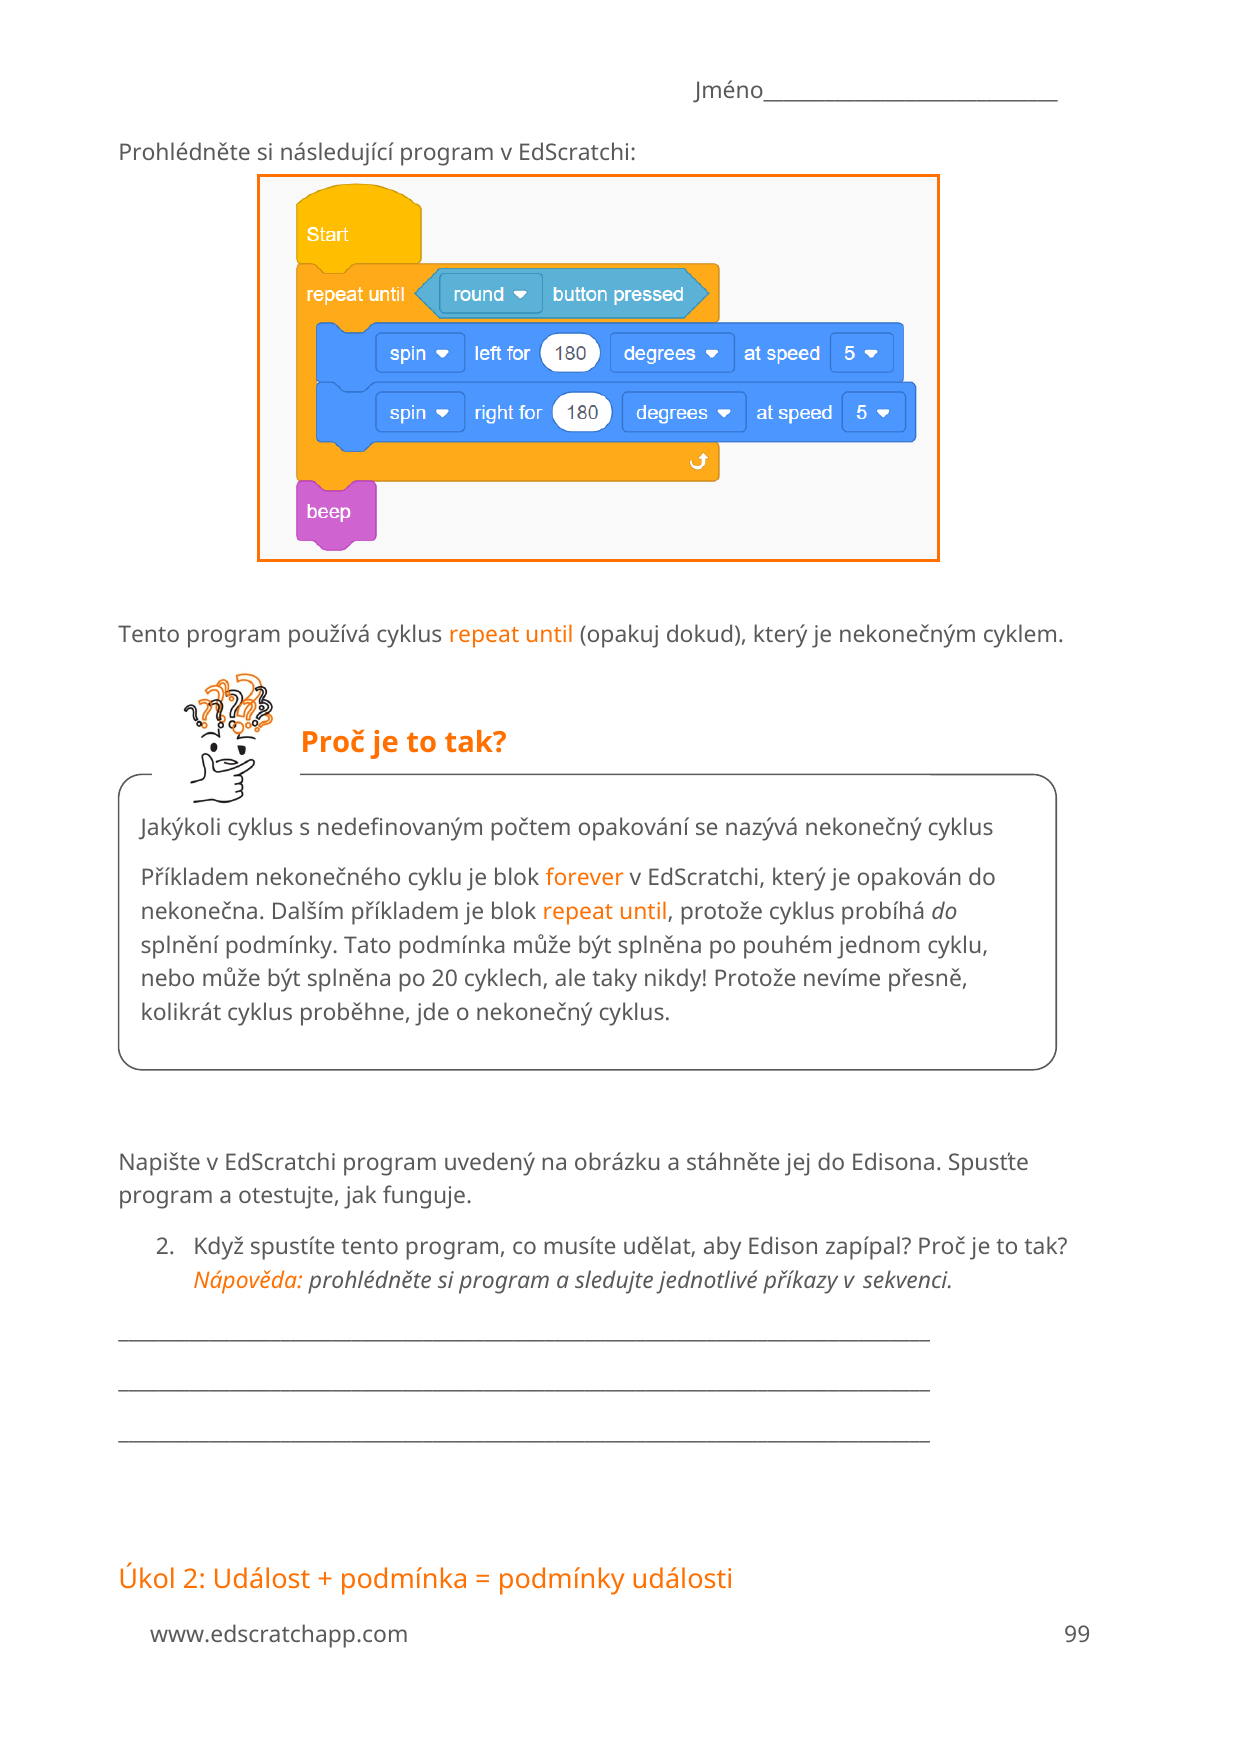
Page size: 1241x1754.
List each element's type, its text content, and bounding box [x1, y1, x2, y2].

list Když spustíte tento program, co musíte udělat, aby Edison zapípal? Proč je to tak? Nápověda: prohlédněte si program a sledujte jednotlivé příkazy v sekvenci. [156, 1230, 1122, 1295]
text ________________________________________________________________________________ [118, 1415, 1122, 1446]
text ________________________________________________________________________________ [118, 1314, 1122, 1345]
picture [152, 663, 300, 812]
text Tento program používá cyklus repeat until (opakuj dokud), který je nekonečným cyklem. [118, 618, 1122, 649]
text Prohlédněte si následující program v EdScratchi: [118, 136, 1122, 168]
text Napište v EdScratchi program uvedený na obrázku a stáhněte jej do Edisona. Spusťte program a otestujte, jak funguje. [118, 1146, 1122, 1211]
picture [260, 177, 937, 559]
text ________________________________________________________________________________ [118, 1364, 1122, 1396]
subtitle Úkol 2: Událost + podmínka = podmínky události [118, 1560, 1122, 1597]
